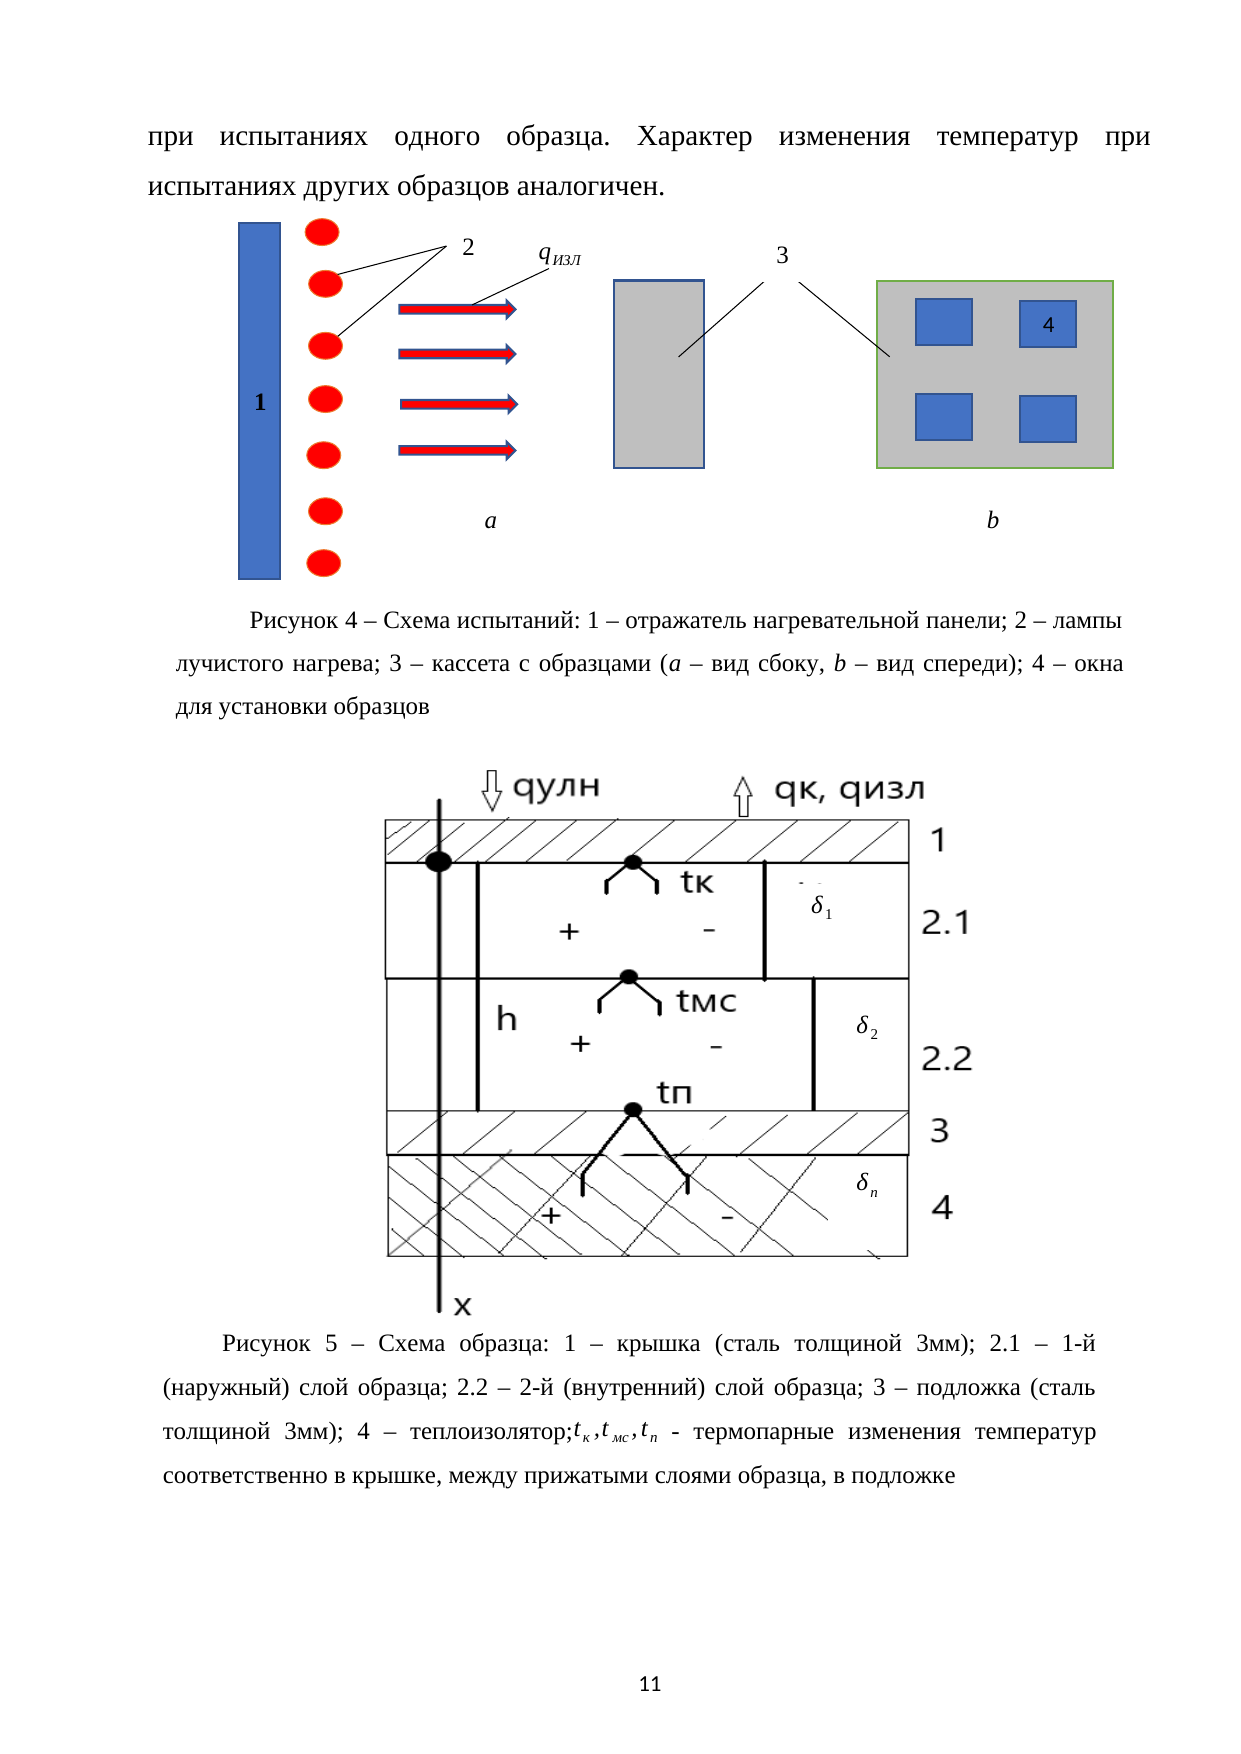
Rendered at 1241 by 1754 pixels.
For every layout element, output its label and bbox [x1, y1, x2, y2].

text [148, 118, 1152, 202]
picture [175, 761, 1149, 1407]
